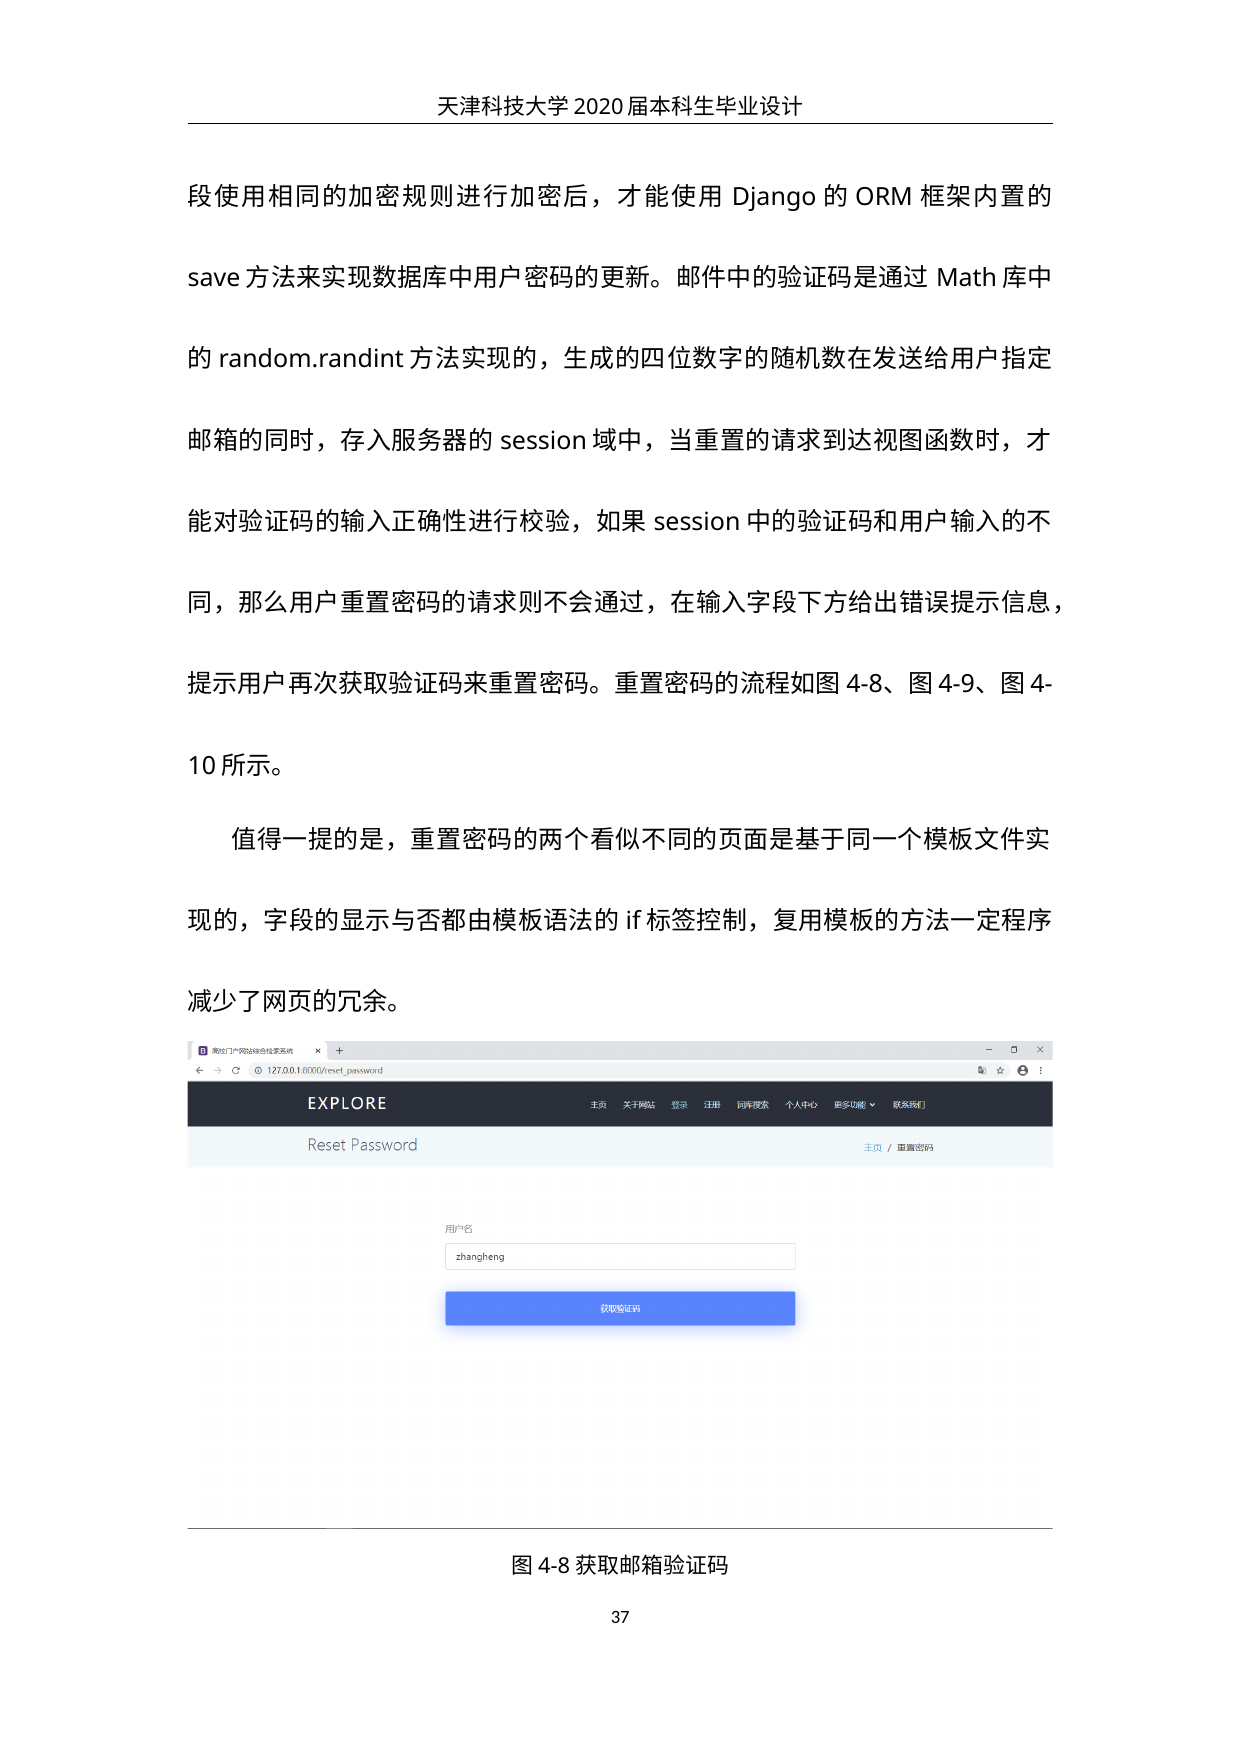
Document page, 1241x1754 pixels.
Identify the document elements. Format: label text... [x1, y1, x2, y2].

text 值得一提的是，重置密码的两个看似不同的页面是基于同一个模板文件实现的，字段的显示与否都由模板语法的if标签控制，复用模板的方法一定程序减少了网页的冗余。 [187, 805, 1053, 1032]
picture [187, 1041, 1053, 1529]
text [187, 162, 1053, 796]
text 图4-8 获取邮箱验证码 [187, 1548, 1053, 1581]
